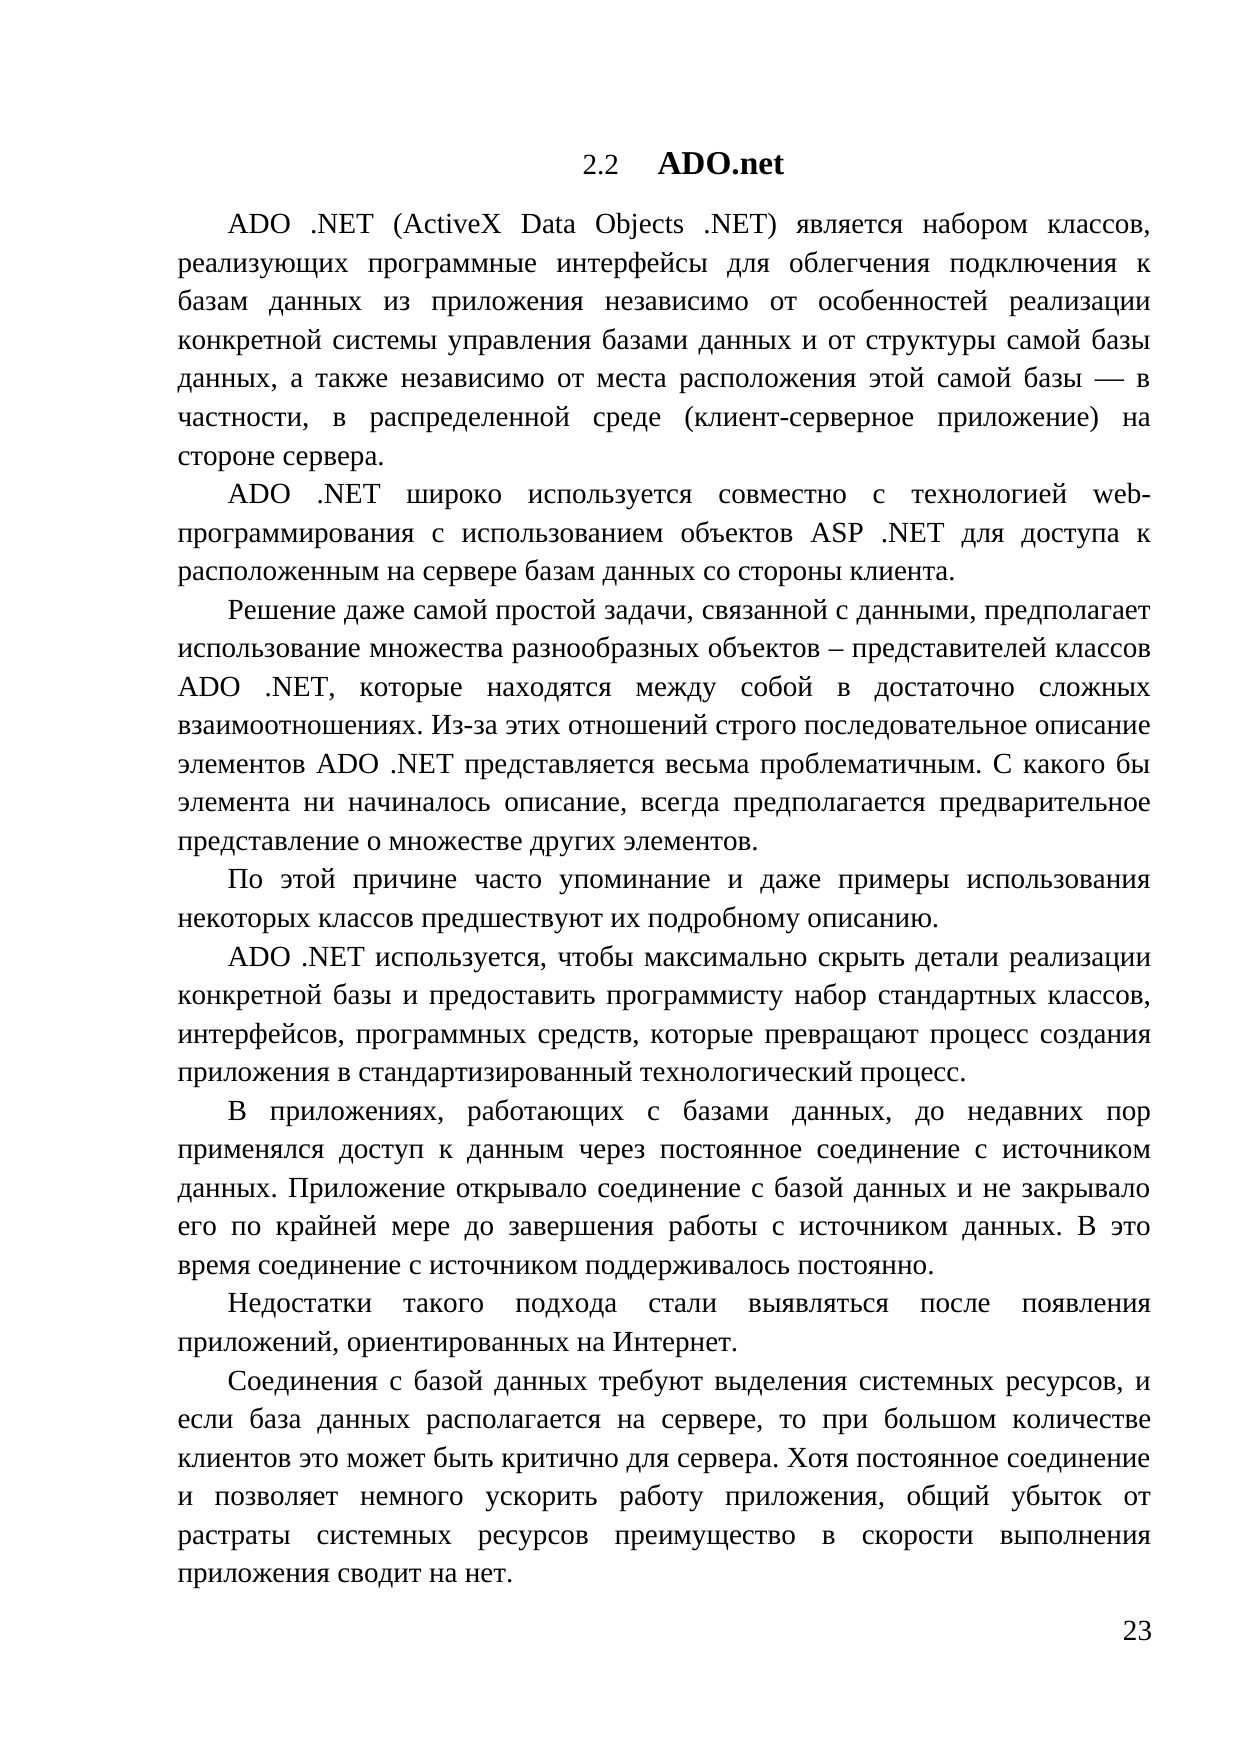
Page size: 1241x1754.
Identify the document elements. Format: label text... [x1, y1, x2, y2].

text Соединения с базой данных требуют выделения системных ресурсов, и если база данных располагается на сервере, то при большом количестве клиентов это может быть критично для сервера. Хотя постоянное соединение и позволяет немного ускорить работу приложения, общий убыток от растраты системных ресурсов преимущество в скорости выполнения приложения сводит на нет. [177, 1363, 1152, 1589]
text Решение даже самой простой задачи, связанной с данными, предполагает использование множества разнообразных объектов – представителей классов ADO .NET, которые находятся между собой в достаточно сложных взаимоотношениях. Из-за этих отношений строго последовательное описание элементов ADO .NET представляется весьма проблематичным. С какого бы элемента ни начиналось описание, всегда предполагается предварительное представление о множестве других элементов. [177, 592, 1152, 857]
text ADO.net [215, 143, 1152, 181]
text По этой причине часто упоминание и даже примеры использования некоторых классов предшествуют их подробному описанию. [177, 862, 1152, 934]
text В приложениях, работающих с базами данных, до недавних пор применялся доступ к данным через постоянное соединение с источником данных. Приложение открывало соединение с базой данных и не закрывало его по крайней мере до завершения работы с источником данных. В это время соединение с источником поддерживалось постоянно. [177, 1093, 1152, 1281]
text ADO .NET (ActiveX Data Objects .NET) является набором классов, реализующих программные интерфейсы для облегчения подключения к базам данных из приложения независимо от особенностей реализации конкретной системы управления базами данных и от структуры самой базы данных, а также независимо от места расположения этой самой базы — в частности, в распределенной среде (клиент-серверное приложение) на стороне сервера. [177, 206, 1152, 471]
text Недостатки такого подхода стали выявляться после появления приложений, ориентированных на Интернет. [177, 1286, 1152, 1358]
text ADO .NET широко используется совместно с технологией web-программирования с использованием объектов ASP .NET для доступа к расположенным на сервере базам данных со стороны клиента. [177, 476, 1152, 587]
text ADO .NET используется, чтобы максимально скрыть детали реализации конкретной базы и предоставить программисту набор стандартных классов, интерфейсов, программных средств, которые превращают процесс создания приложения в стандартизированный технологический процесс. [177, 939, 1152, 1088]
